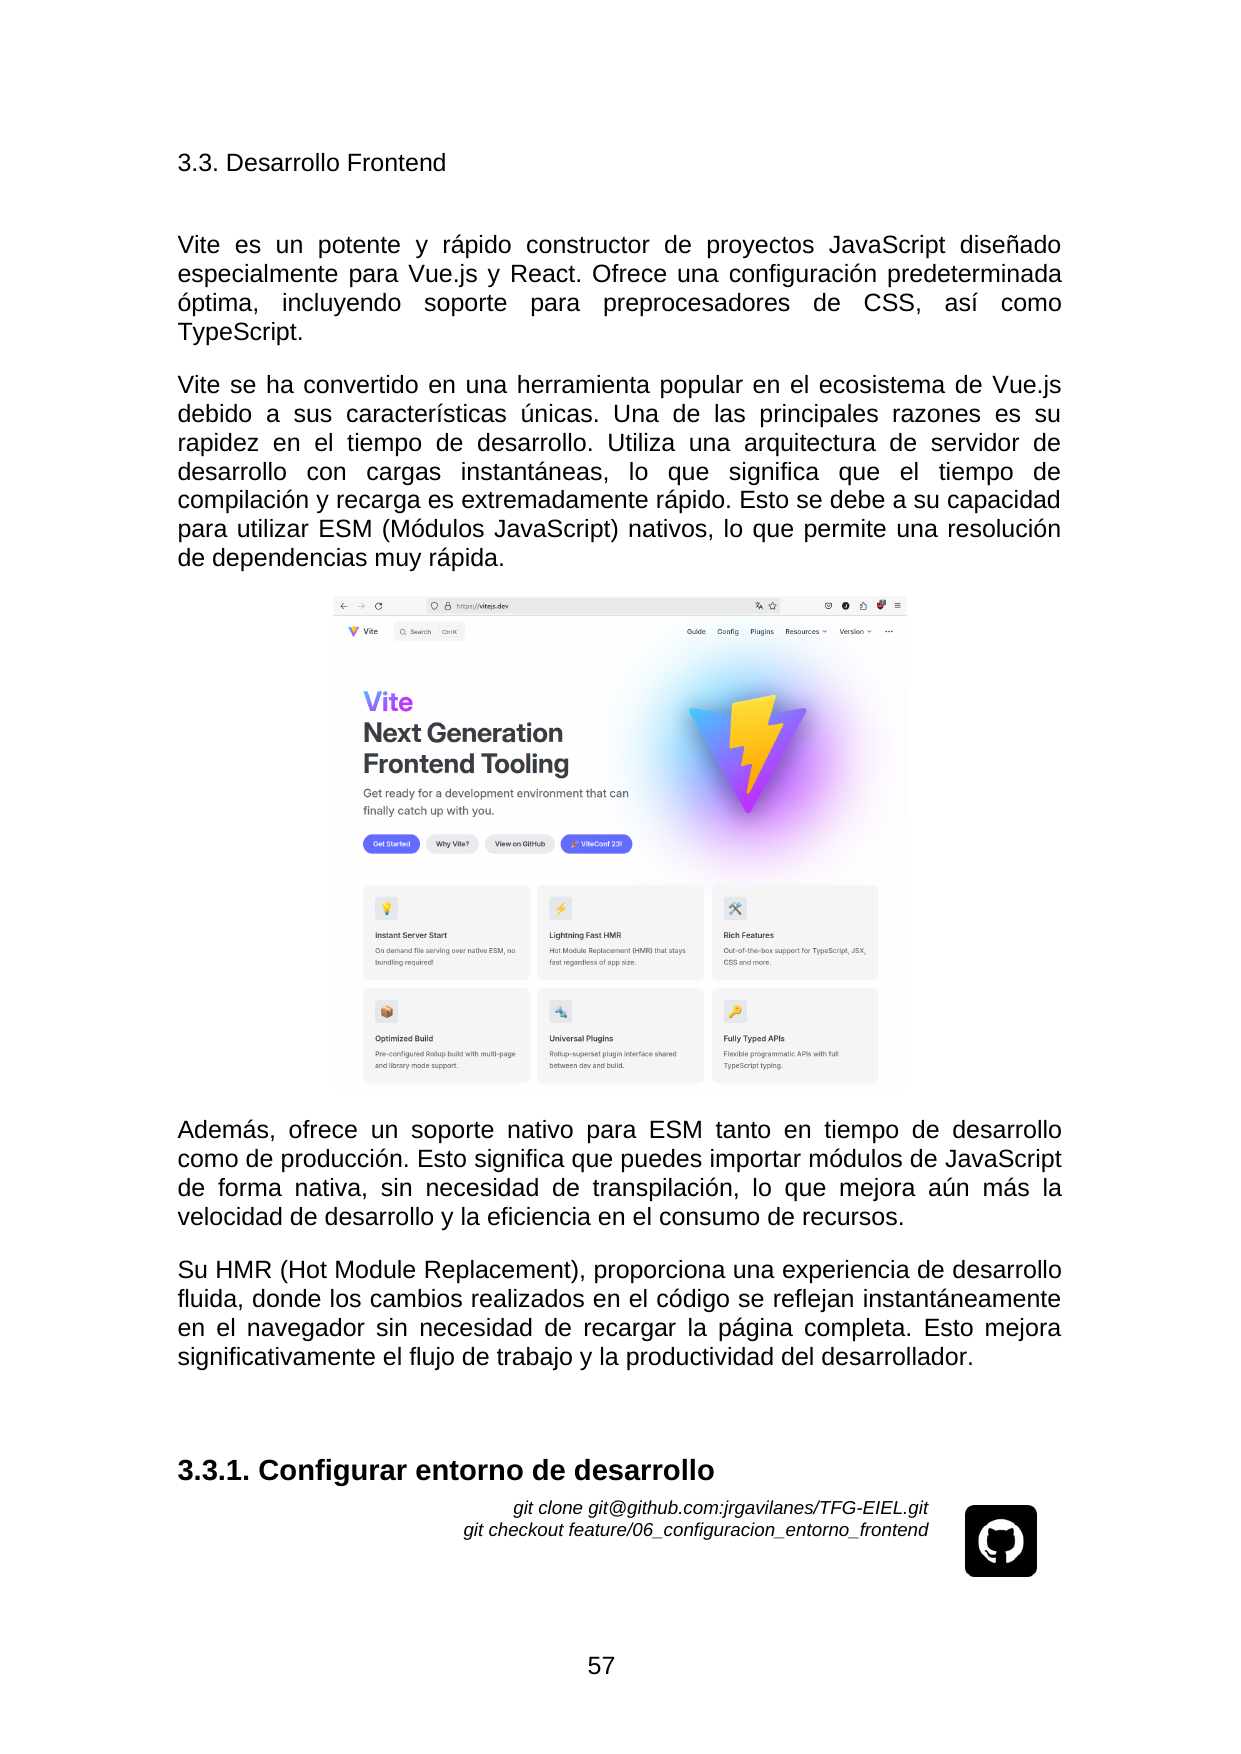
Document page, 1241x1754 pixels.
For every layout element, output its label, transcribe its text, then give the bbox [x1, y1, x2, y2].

picture [333, 596, 907, 1091]
text Además, ofrece un soporte nativo para ESM tanto en tiempo de desarrollo como de producción. Esto significa que puedes importar módulos de JavaScript de forma nativa, sin necesidad de transpilación, lo que mejora aún más la velocidad de desarrollo y la eficiencia en el consumo de recursos. [177, 1115, 1063, 1230]
text Vite se ha convertido en una herramienta popular en el ecosistema de Vue.js debido a sus características únicas. Una de las principales razones es su rapidez en el tiempo de desarrollo. Utiliza una arquitectura de servidor de desarrollo con cargas instantáneas, lo que significa que el tiempo de compilación y recarga es extremadamente rápido. Esto se debe a su capacidad para utilizar ESM (Módulos JavaScript) nativos, lo que permite una resolución de dependencias muy rápida. [177, 370, 1063, 571]
subtitle 3.3. Desarrollo Frontend [177, 148, 1063, 176]
picture [952, 1497, 1051, 1583]
text Vite es un potente y rápido constructor de proyectos JavaScript diseñado especialmente para Vue.js y React. Ofrece una configuración predeterminada óptima, incluyendo soporte para preprocesadores de CSS, así como TypeScript. [177, 230, 1063, 345]
text Su HMR (Hot Module Replacement), proporciona una experiencia de desarrollo fluida, donde los cambios realizados en el código se reflejan instantáneamente en el navegador sin necesidad de recargar la página completa. Esto mejora significativamente el flujo de trabajo y la productividad del desarrollador. [177, 1255, 1063, 1370]
subtitle 3.3.1. Configurar entorno de desarrollo [177, 1453, 1063, 1487]
